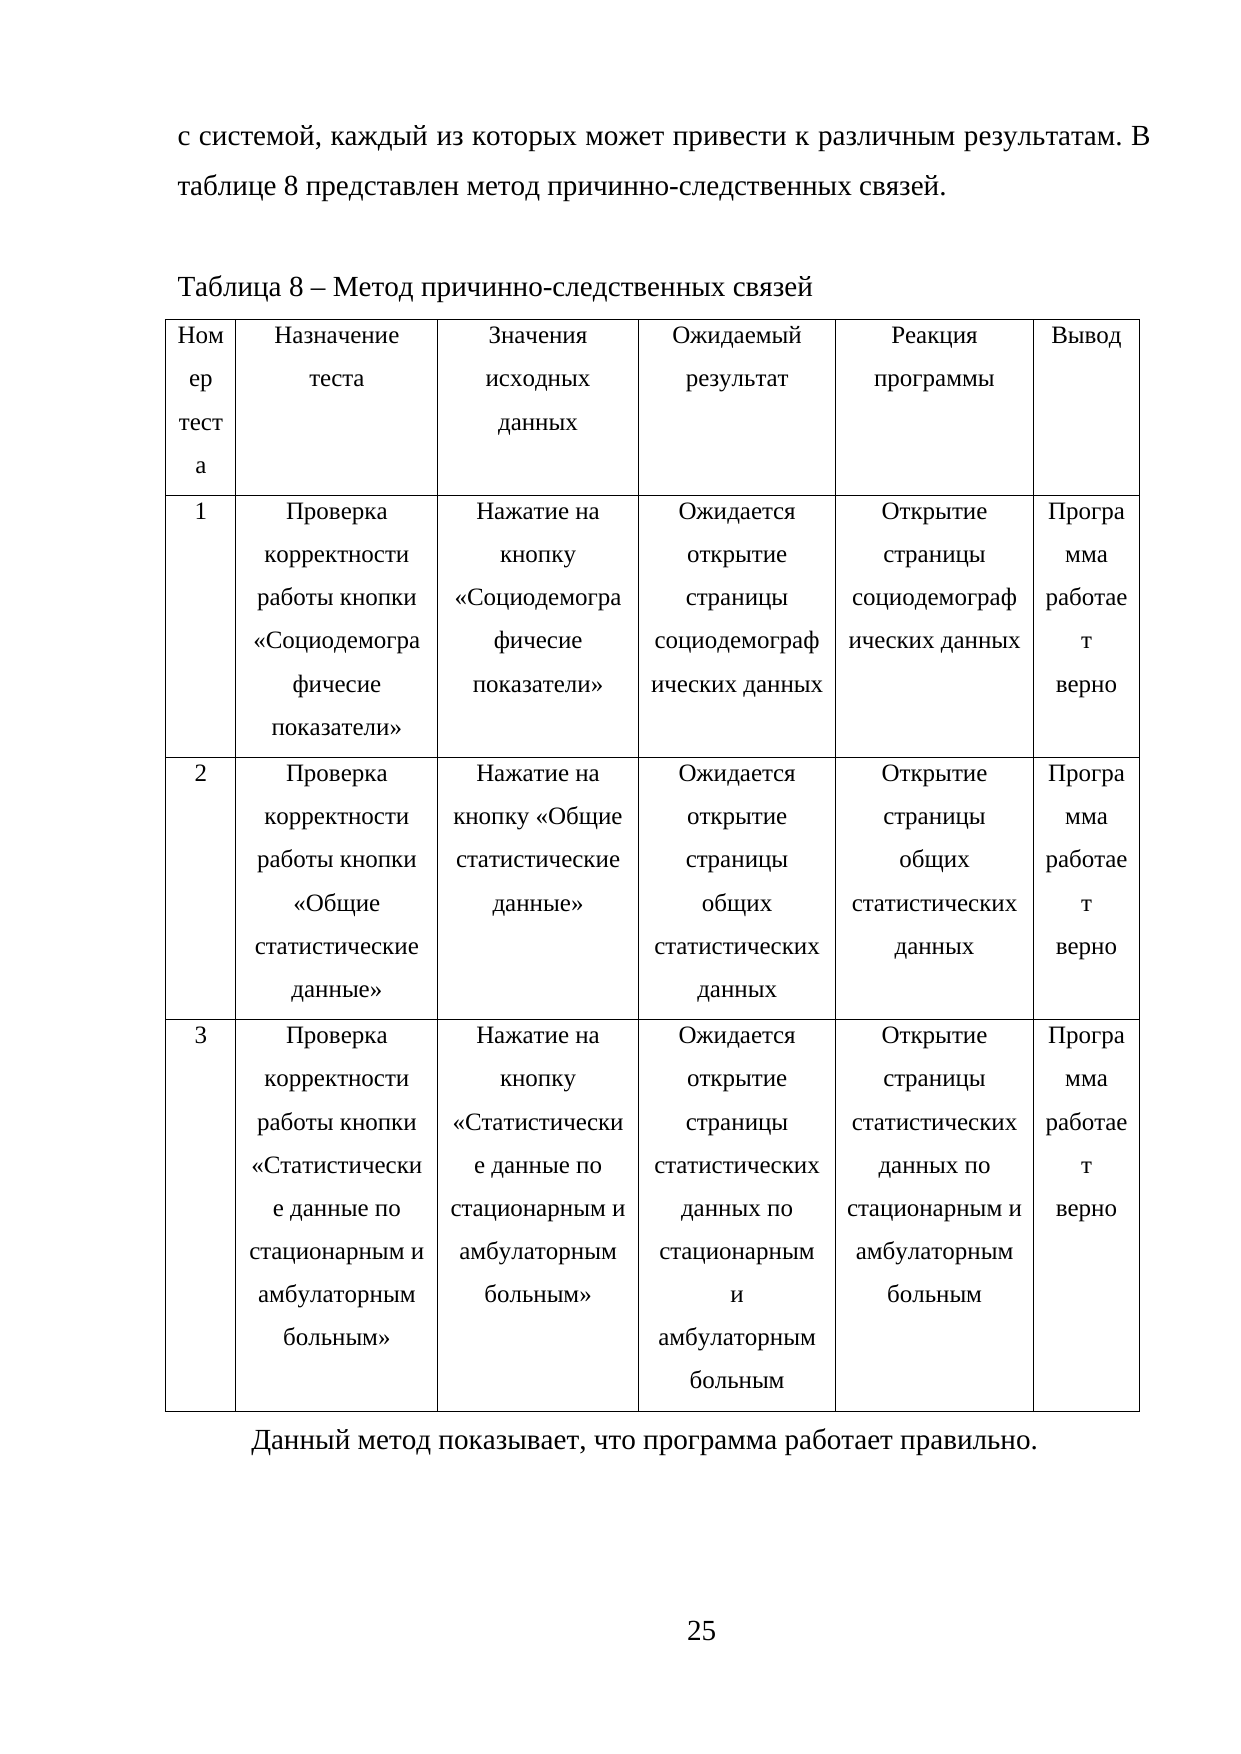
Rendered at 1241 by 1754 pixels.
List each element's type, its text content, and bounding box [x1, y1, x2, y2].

table_header Вывод [1034, 320, 1139, 495]
table_cell Проверка корректности работы кнопки «Социодемографичесие показатели» [236, 496, 437, 757]
table_cell 2 [166, 758, 235, 1019]
table_cell Проверка корректности работы кнопки «Общие статистические данные» [236, 758, 437, 1019]
table_cell Программа работает верно [1034, 758, 1139, 1019]
table_cell Ожидается открытие страницы общих статистических данных [639, 758, 835, 1019]
text Таблица 8 – Метод причинно-следственных связей [177, 269, 1152, 303]
table_cell Открытие страницы социодемографических данных [836, 496, 1033, 757]
table_cell 3 [166, 1020, 235, 1411]
table_cell Открытие страницы статистических данных по стационарным и амбулаторным больным [836, 1020, 1033, 1411]
table_cell Ожидается открытие страницы статистических данных по стационарным и амбулаторным больным [639, 1020, 835, 1411]
table_header Значения исходных данных [438, 320, 638, 495]
table_cell Нажатие на кнопку «Общие статистические данные» [438, 758, 638, 1019]
table_cell 1 [166, 496, 235, 757]
table_cell Нажатие на кнопку «Статистические данные по стационарным и амбулаторным больным» [438, 1020, 638, 1411]
table_cell Открытие страницы общих статистических данных [836, 758, 1033, 1019]
table_cell Проверка корректности работы кнопки «Статистические данные по стационарным и амбулаторным больным» [236, 1020, 437, 1411]
table_header Реакция программы [836, 320, 1033, 495]
table_cell Нажатие на кнопку «Социодемографичесие показатели» [438, 496, 638, 757]
table_cell Программа работает верно [1034, 496, 1139, 757]
table_cell Ожидается открытие страницы социодемографических данных [639, 496, 835, 757]
table_header Назначение теста [236, 320, 437, 495]
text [177, 118, 1152, 202]
table_cell Программа работает верно [1034, 1020, 1139, 1411]
table_header Номер теста [166, 320, 235, 495]
text Данный метод показывает, что программа работает правильно. [177, 1422, 1152, 1456]
table_header Ожидаемый результат [639, 320, 835, 495]
